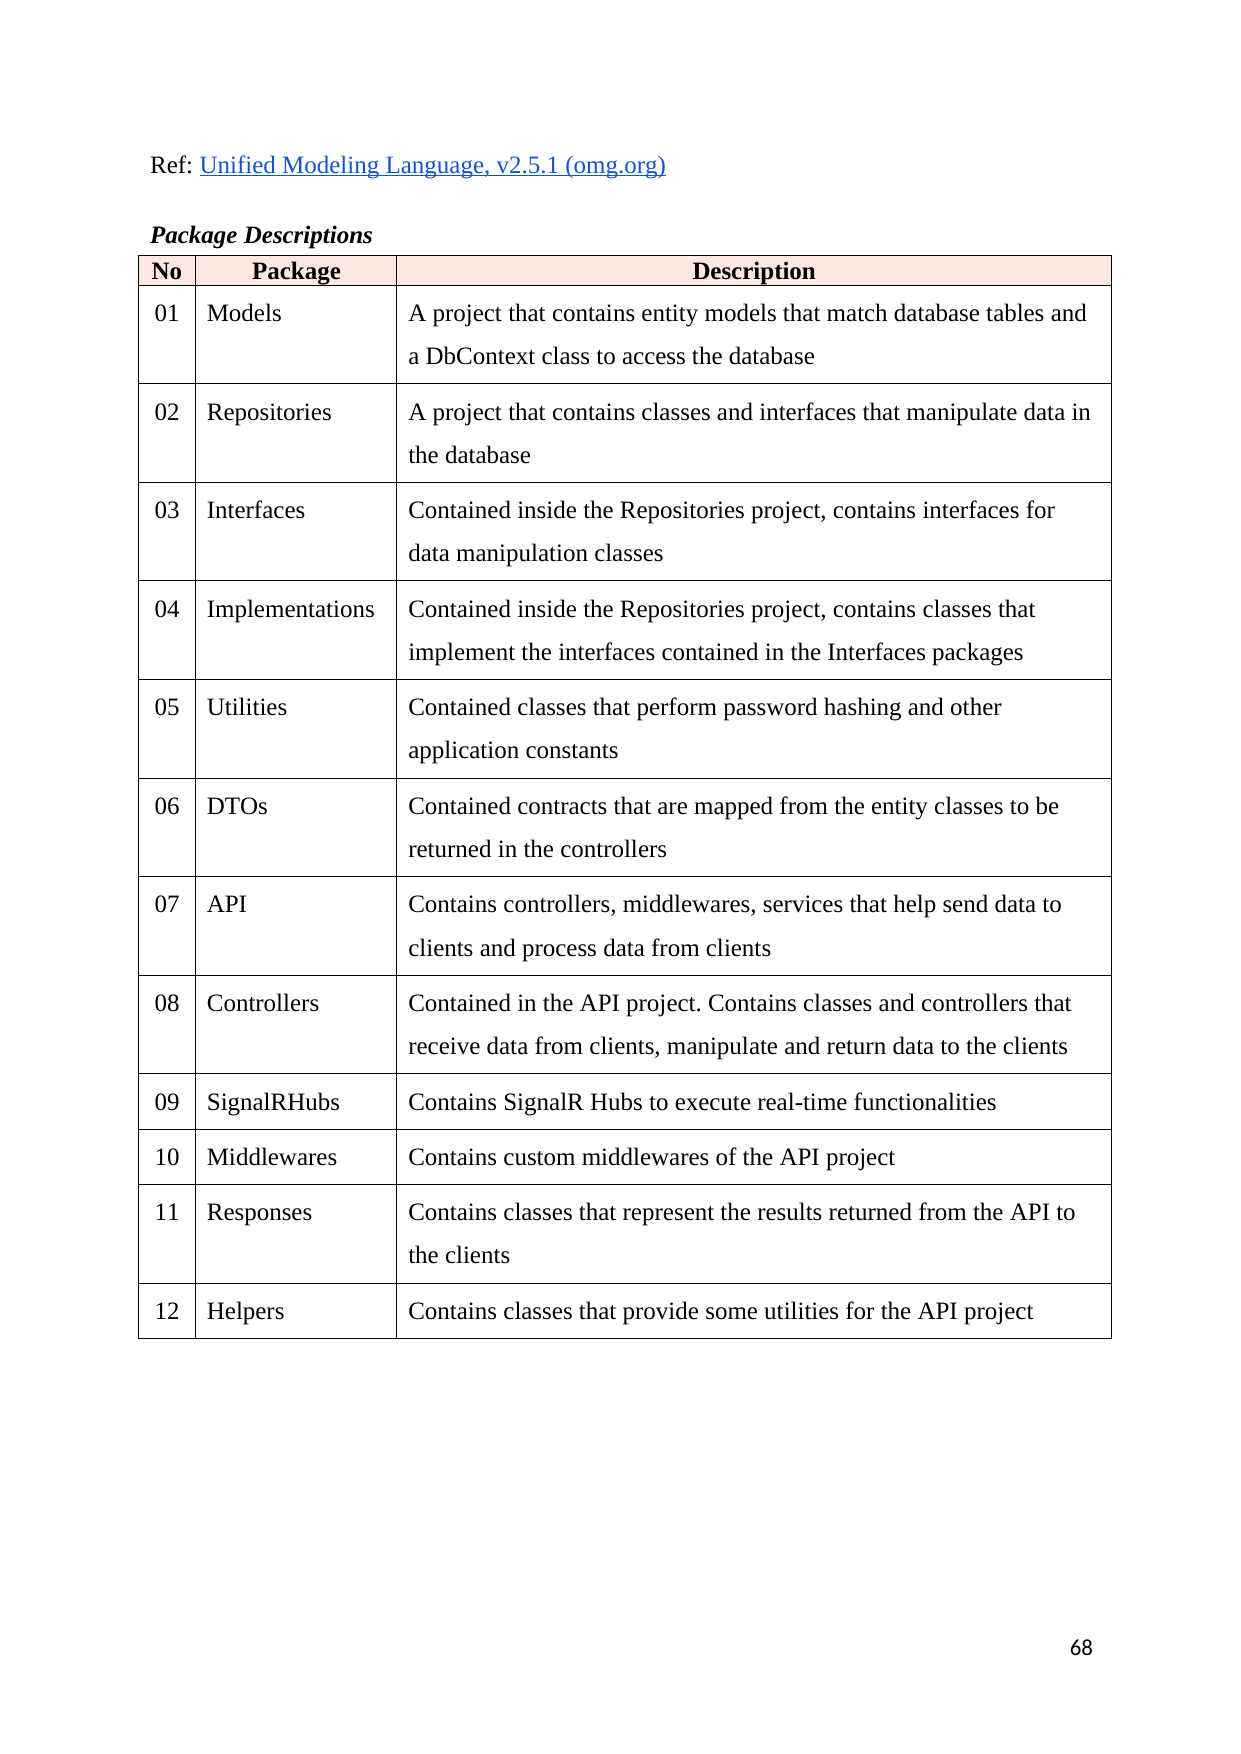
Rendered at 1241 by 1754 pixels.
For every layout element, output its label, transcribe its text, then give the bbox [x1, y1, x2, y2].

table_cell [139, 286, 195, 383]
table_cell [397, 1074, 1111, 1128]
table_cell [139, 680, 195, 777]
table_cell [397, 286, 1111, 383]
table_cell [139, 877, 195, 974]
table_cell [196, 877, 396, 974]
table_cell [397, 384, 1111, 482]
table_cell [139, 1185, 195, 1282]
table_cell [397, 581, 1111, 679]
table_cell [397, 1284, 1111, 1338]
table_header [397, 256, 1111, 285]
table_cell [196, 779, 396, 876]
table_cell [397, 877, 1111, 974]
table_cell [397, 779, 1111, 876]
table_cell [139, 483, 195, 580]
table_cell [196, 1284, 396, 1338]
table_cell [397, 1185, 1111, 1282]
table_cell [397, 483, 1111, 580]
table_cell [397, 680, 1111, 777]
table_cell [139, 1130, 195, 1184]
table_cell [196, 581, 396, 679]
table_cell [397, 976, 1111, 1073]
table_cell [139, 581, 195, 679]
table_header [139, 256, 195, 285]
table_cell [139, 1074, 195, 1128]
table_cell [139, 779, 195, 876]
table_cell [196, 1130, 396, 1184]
text Package Descriptions [150, 220, 1093, 249]
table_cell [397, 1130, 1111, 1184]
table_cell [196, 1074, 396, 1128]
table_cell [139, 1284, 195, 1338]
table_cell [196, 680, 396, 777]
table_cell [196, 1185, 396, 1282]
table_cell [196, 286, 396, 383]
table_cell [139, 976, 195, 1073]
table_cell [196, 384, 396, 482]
text Ref: Unified Modeling Language, v2.5.1 (omg.org) [150, 150, 1093, 179]
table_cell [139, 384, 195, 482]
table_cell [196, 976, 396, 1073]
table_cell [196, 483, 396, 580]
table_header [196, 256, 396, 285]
